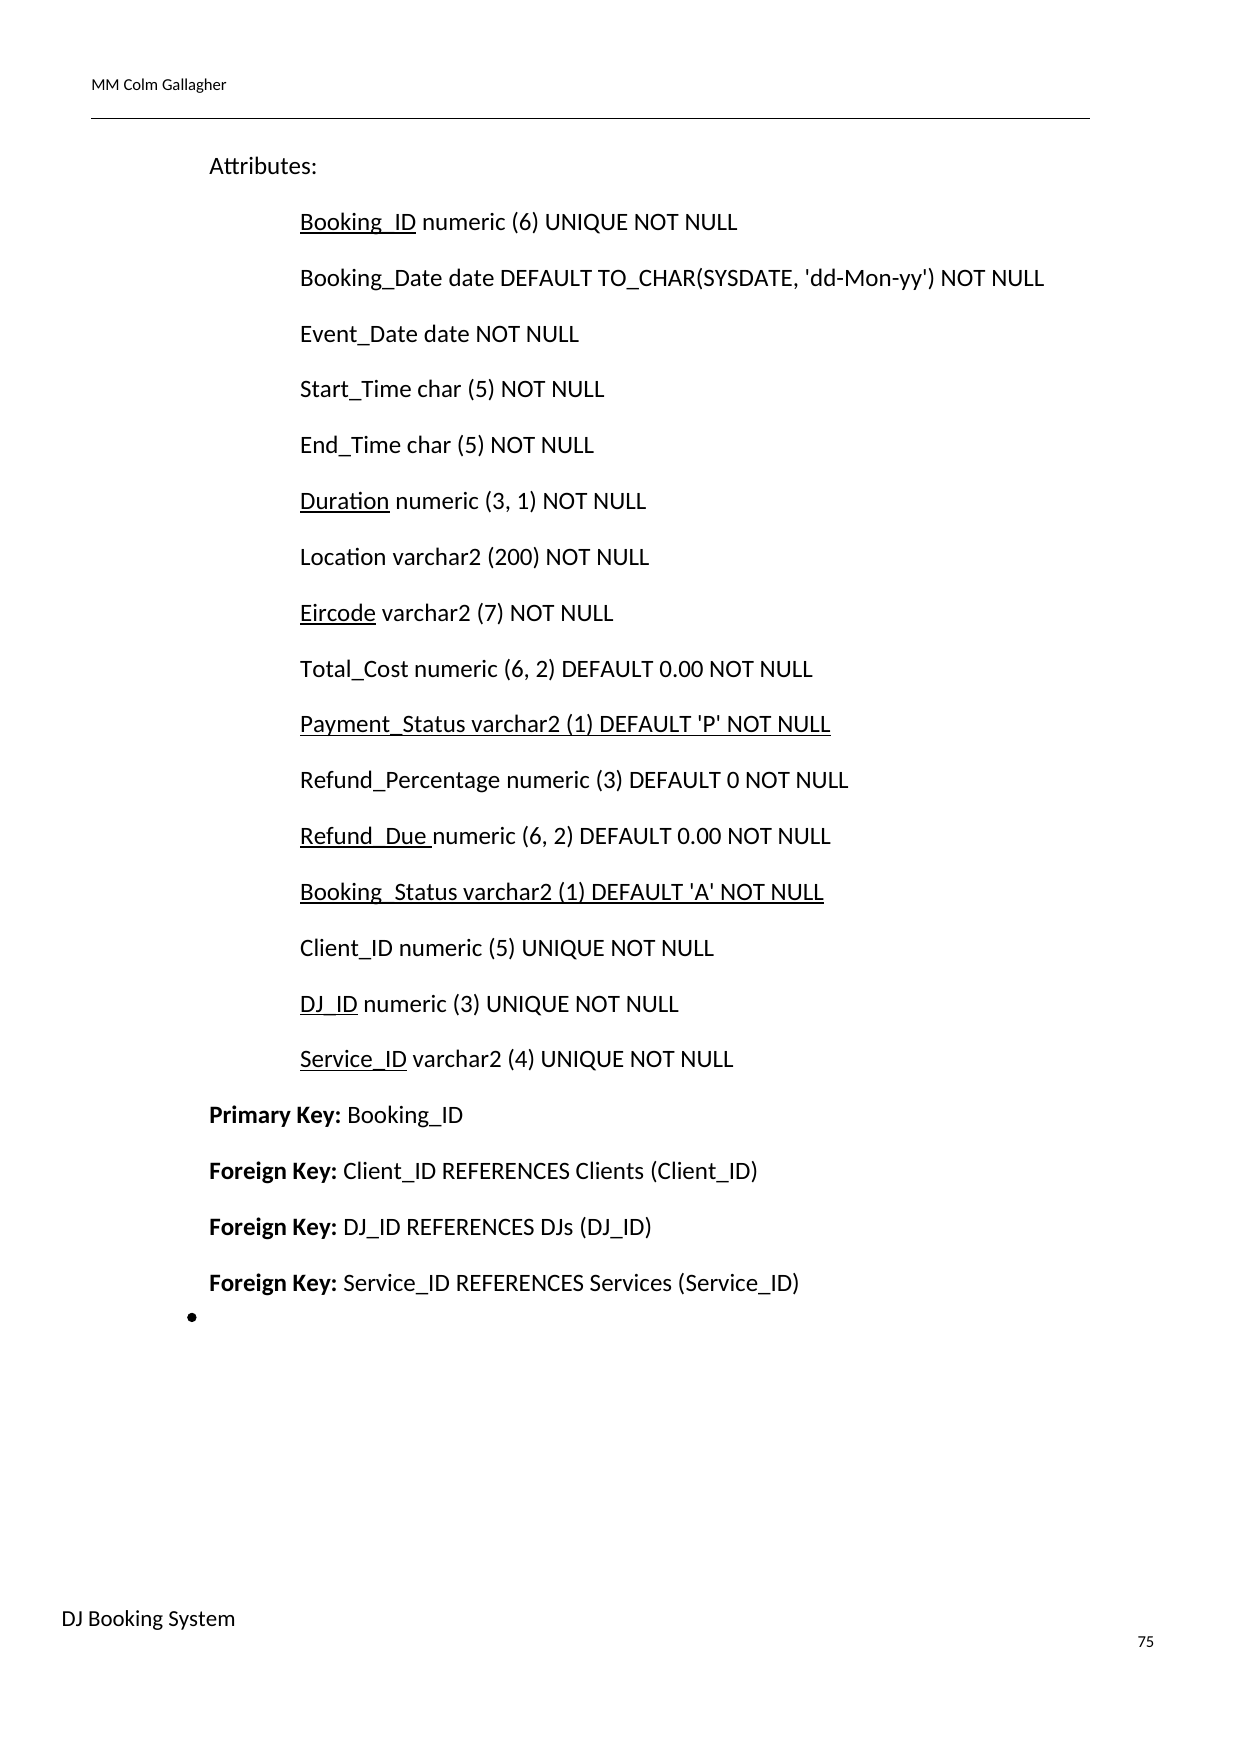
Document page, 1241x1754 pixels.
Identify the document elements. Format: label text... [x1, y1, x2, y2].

text Refund_Percentage numeric (3) DEFAULT 0 NOT NULL [300, 764, 1240, 795]
text Client_ID numeric (5) UNIQUE NOT NULL [300, 932, 1240, 962]
text Attributes: [209, 150, 1240, 181]
text Total_Cost numeric (6, 2) DEFAULT 0.00 NOT NULL [300, 653, 1240, 683]
text Booking_Date date DEFAULT TO_CHAR(SYSDATE, 'dd-Mon-yy') NOT NULL [300, 262, 1240, 292]
text Foreign Key: DJ_ID REFERENCES DJs (DJ_ID) [209, 1211, 1240, 1242]
text Location varchar2 (200) NOT NULL [300, 541, 1240, 572]
text Refund_Due numeric (6, 2) DEFAULT 0.00 NOT NULL [300, 820, 1240, 851]
text Event_Date date NOT NULL [300, 318, 1240, 348]
text Start_Time char (5) NOT NULL [300, 373, 1240, 404]
text Booking_ID numeric (6) UNIQUE NOT NULL [300, 206, 1240, 237]
text Foreign Key: Client_ID REFERENCES Clients (Client_ID) [209, 1155, 1240, 1186]
text End_Time char (5) NOT NULL [300, 429, 1240, 460]
text Foreign Key: Service_ID REFERENCES Services (Service_ID) [150, 1267, 1107, 1297]
text Service_ID varchar2 (4) UNIQUE NOT NULL [252, 1043, 1240, 1074]
text Eircode varchar2 (7) NOT NULL [300, 597, 1240, 627]
text Duration numeric (3, 1) NOT NULL [300, 485, 1240, 516]
text DJ_ID numeric (3) UNIQUE NOT NULL [268, 988, 1240, 1018]
text Payment_Status varchar2 (1) DEFAULT 'P' NOT NULL [300, 708, 1240, 739]
text Primary Key: Booking_ID [209, 1099, 1240, 1130]
text Booking_Status varchar2 (1) DEFAULT 'A' NOT NULL [300, 876, 1240, 907]
